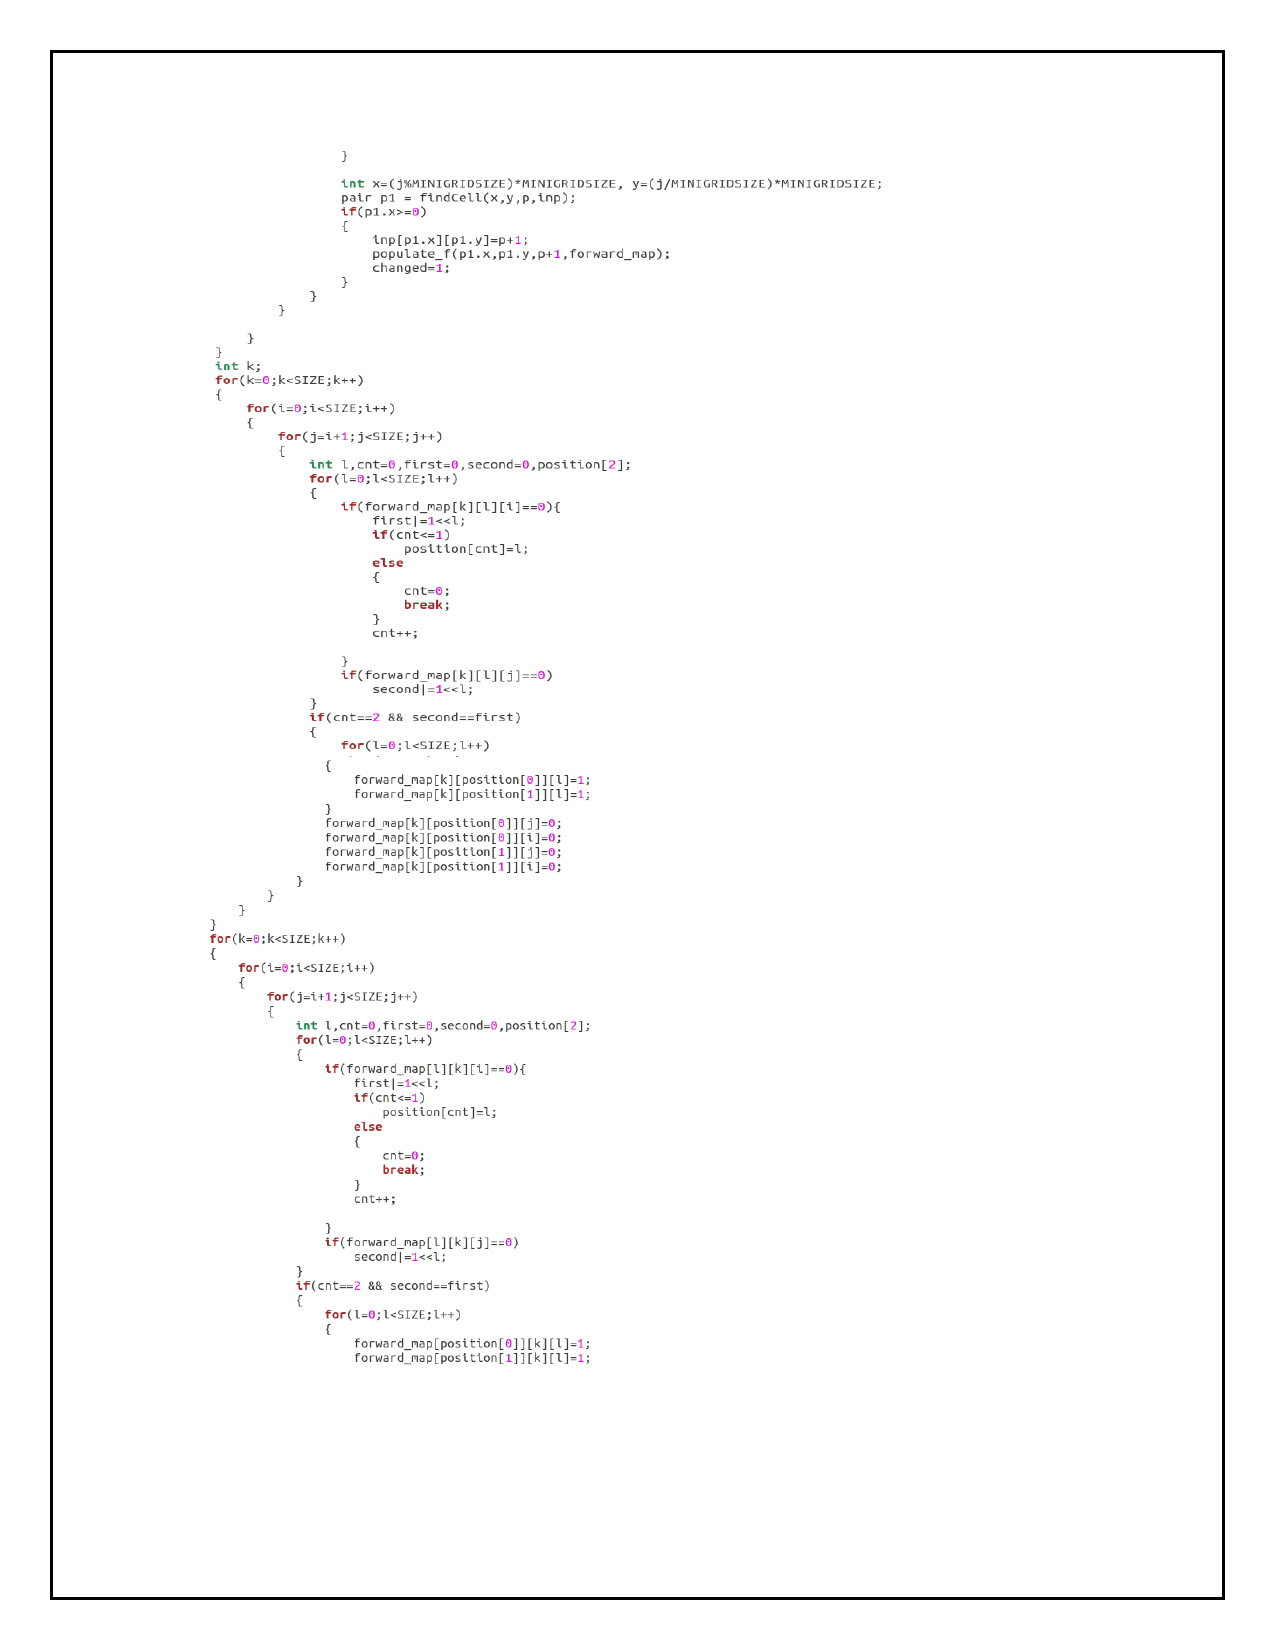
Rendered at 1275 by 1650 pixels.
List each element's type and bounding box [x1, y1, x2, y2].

picture [150, 150, 1032, 752]
picture [150, 756, 951, 1366]
